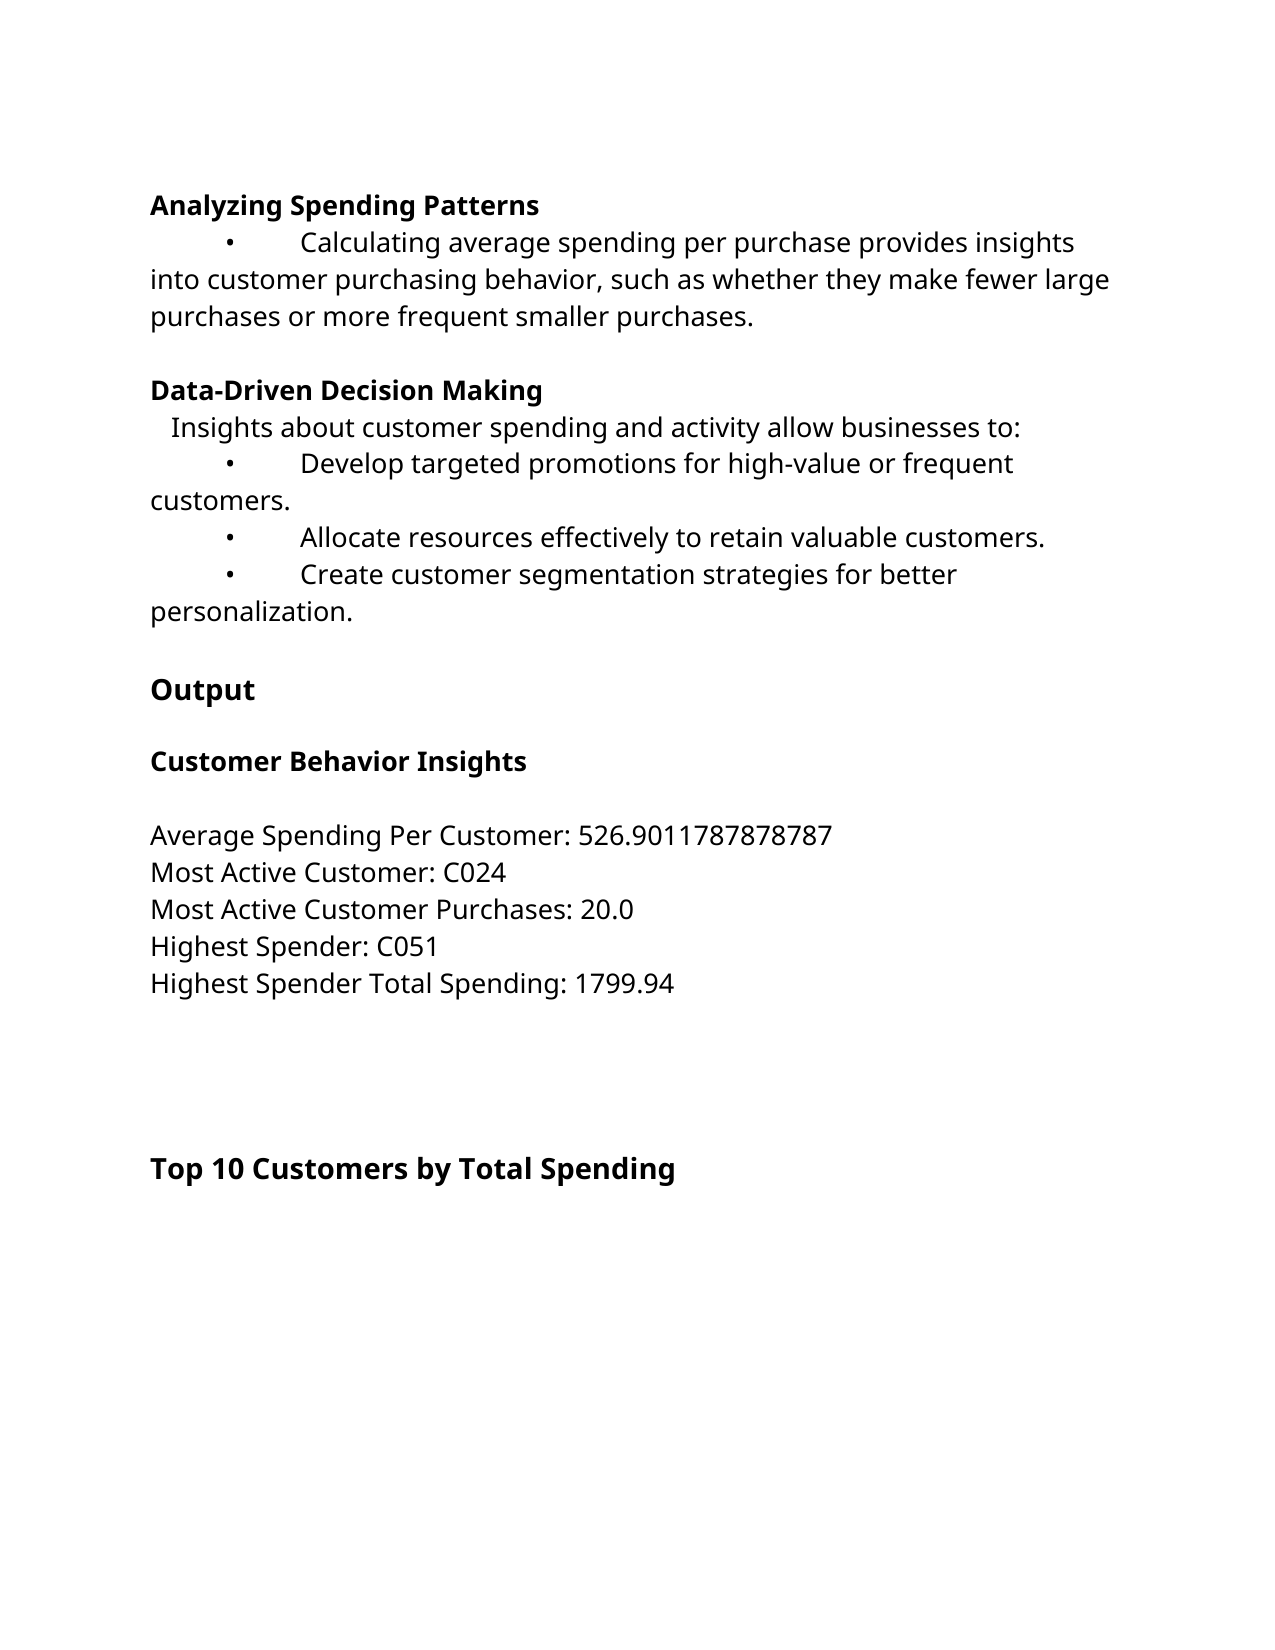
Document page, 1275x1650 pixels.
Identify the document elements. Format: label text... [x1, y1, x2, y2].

text Highest Spender Total Spending: 1799.94 [150, 964, 1125, 1001]
text Top 10 Customers by Total Spending [150, 1148, 1125, 1188]
text Most Active Customer: C024 [150, 853, 1125, 890]
text • Develop targeted promotions for high-value or frequent customers. [150, 445, 1125, 519]
text Output [150, 669, 1125, 709]
text Analyzing Spending Patterns [150, 187, 1125, 224]
text Insights about customer spending and activity allow businesses to: [150, 408, 1125, 445]
text Data-Driven Decision Making [150, 371, 1125, 408]
text Average Spending Per Customer: 526.9011787878787 [150, 817, 1125, 853]
text Customer Behavior Insights [150, 743, 1125, 780]
text • Calculating average spending per purchase provides insights into customer purchasing behavior, such as whether they make fewer large purchases or more frequent smaller purchases. [150, 224, 1125, 334]
text Most Active Customer Purchases: 20.0 [150, 890, 1125, 927]
text Highest Spender: C051 [150, 927, 1125, 964]
text • Allocate resources effectively to retain valuable customers. [150, 519, 1125, 556]
text • Create customer segmentation strategies for better personalization. [150, 556, 1125, 629]
